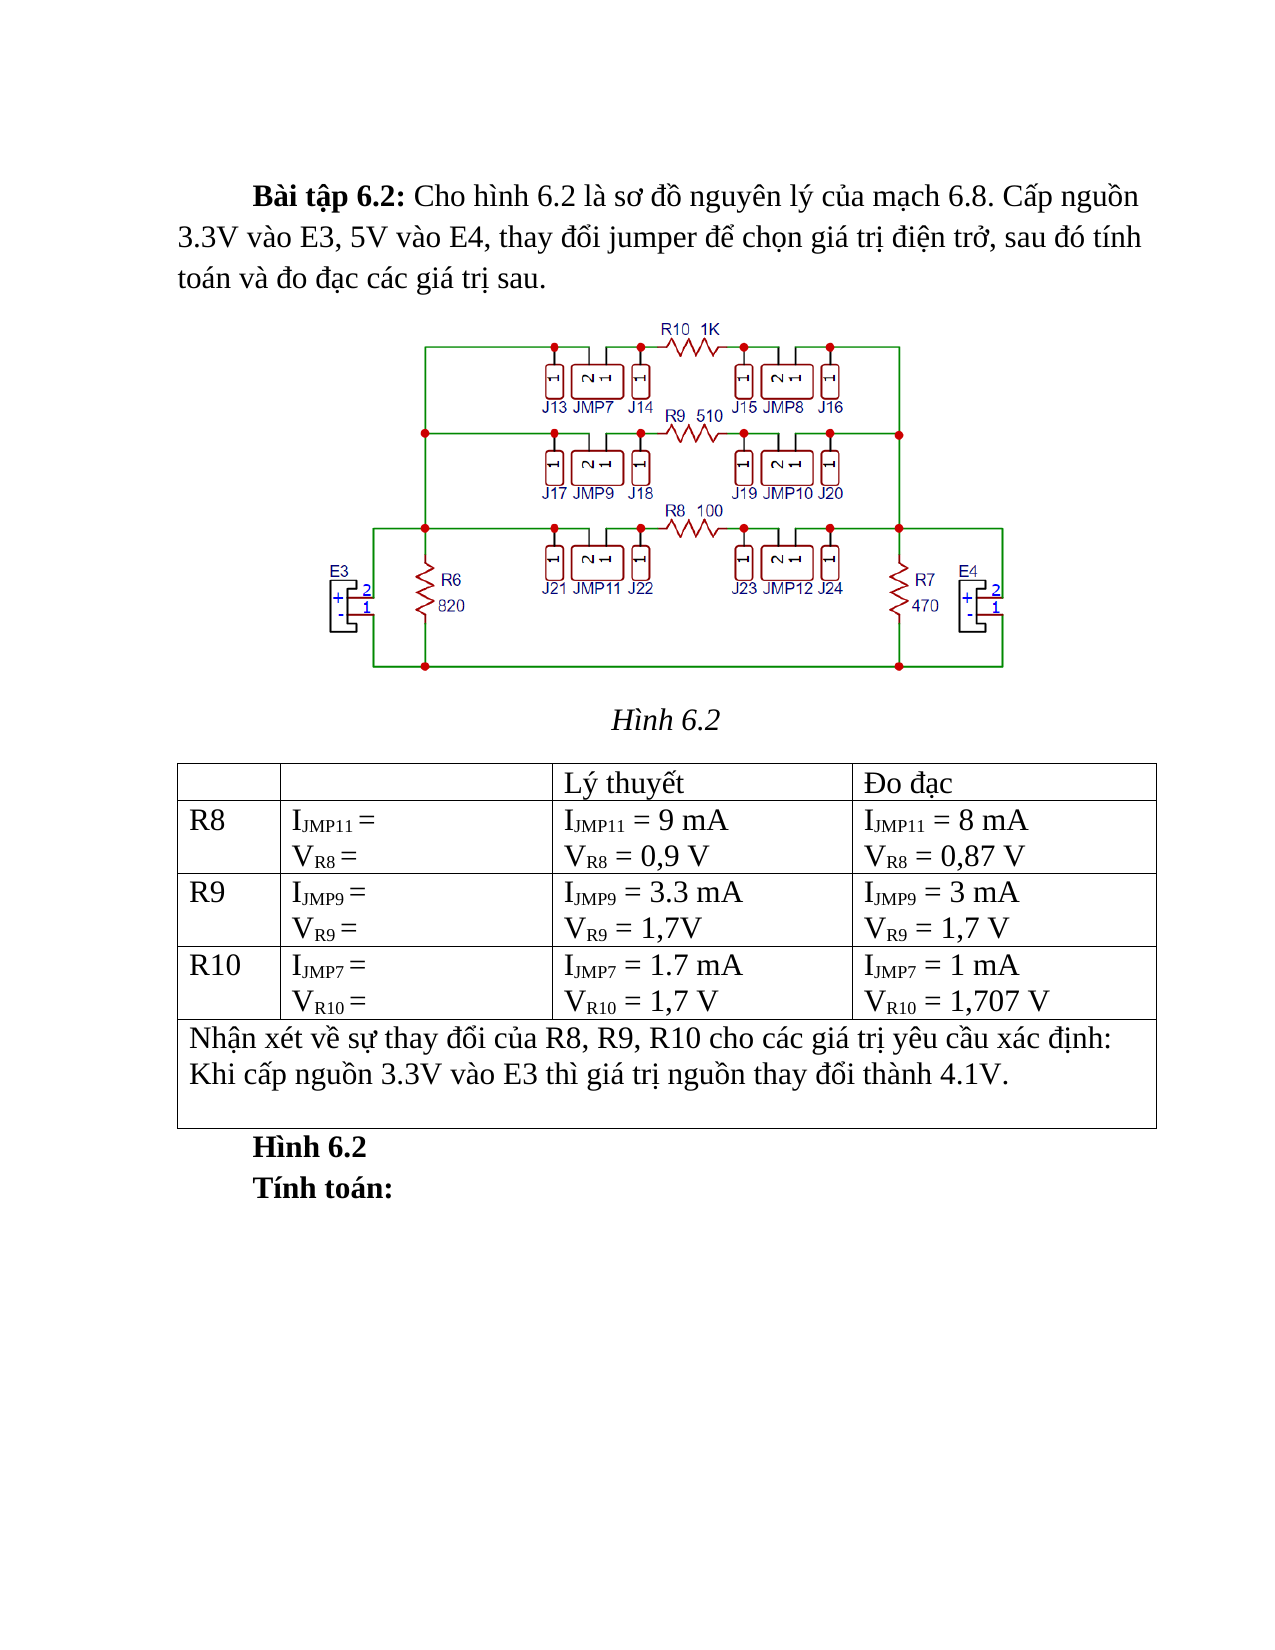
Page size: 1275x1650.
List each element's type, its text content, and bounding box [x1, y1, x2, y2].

table_cell IJMP11 = 8 mA VR8 = 0,87 V [853, 801, 1156, 873]
table_header [281, 764, 552, 800]
table_cell IJMP7 = VR10 = [281, 947, 552, 1018]
table_header Đo đạc [853, 764, 1156, 800]
table_cell IJMP9 = 3 mA VR9 = 1,7 V [853, 874, 1156, 946]
table_cell Nhận xét về sự thay đổi của R8, R9, R10 cho các giá trị yêu cầu xác định: Khi cấp nguồn 3.3V vào E3 thì giá trị nguồn thay đổi thành 4.1V. [178, 1020, 1156, 1127]
table_cell IJMP9 = VR9 = [281, 874, 552, 946]
table_header [178, 764, 280, 800]
table_cell R10 [178, 947, 280, 1018]
picture [321, 321, 1013, 675]
list Tính toán: [252, 1170, 1157, 1206]
text Bài tập 6.2: Cho hình 6.2 là sơ đồ nguyên lý của mạch 6.8. Cấp nguồn 3.3V vào E3, 5V vào E4, thay đổi jumper để chọn giá trị điện trở, sau đó tính toán và đo đạc các giá trị sau. [177, 177, 1157, 296]
table_cell R9 [178, 874, 280, 946]
table_header Lý thuyết [553, 764, 852, 800]
text Hình 6.2 [177, 701, 1157, 737]
table_cell IJMP9 = 3.3 mA VR9 = 1,7V [553, 874, 852, 946]
table_cell R8 [178, 801, 280, 873]
table_cell IJMP7 = 1.7 mA VR10 = 1,7 V [553, 947, 852, 1018]
table_cell IJMP7 = 1 mA VR10 = 1,707 V [853, 947, 1156, 1018]
table_cell IJMP11 = 9 mA VR8 = 0,9 V [553, 801, 852, 873]
table_cell IJMP11 = VR8 = [281, 801, 552, 873]
list Hình 6.2 [252, 1129, 1157, 1164]
